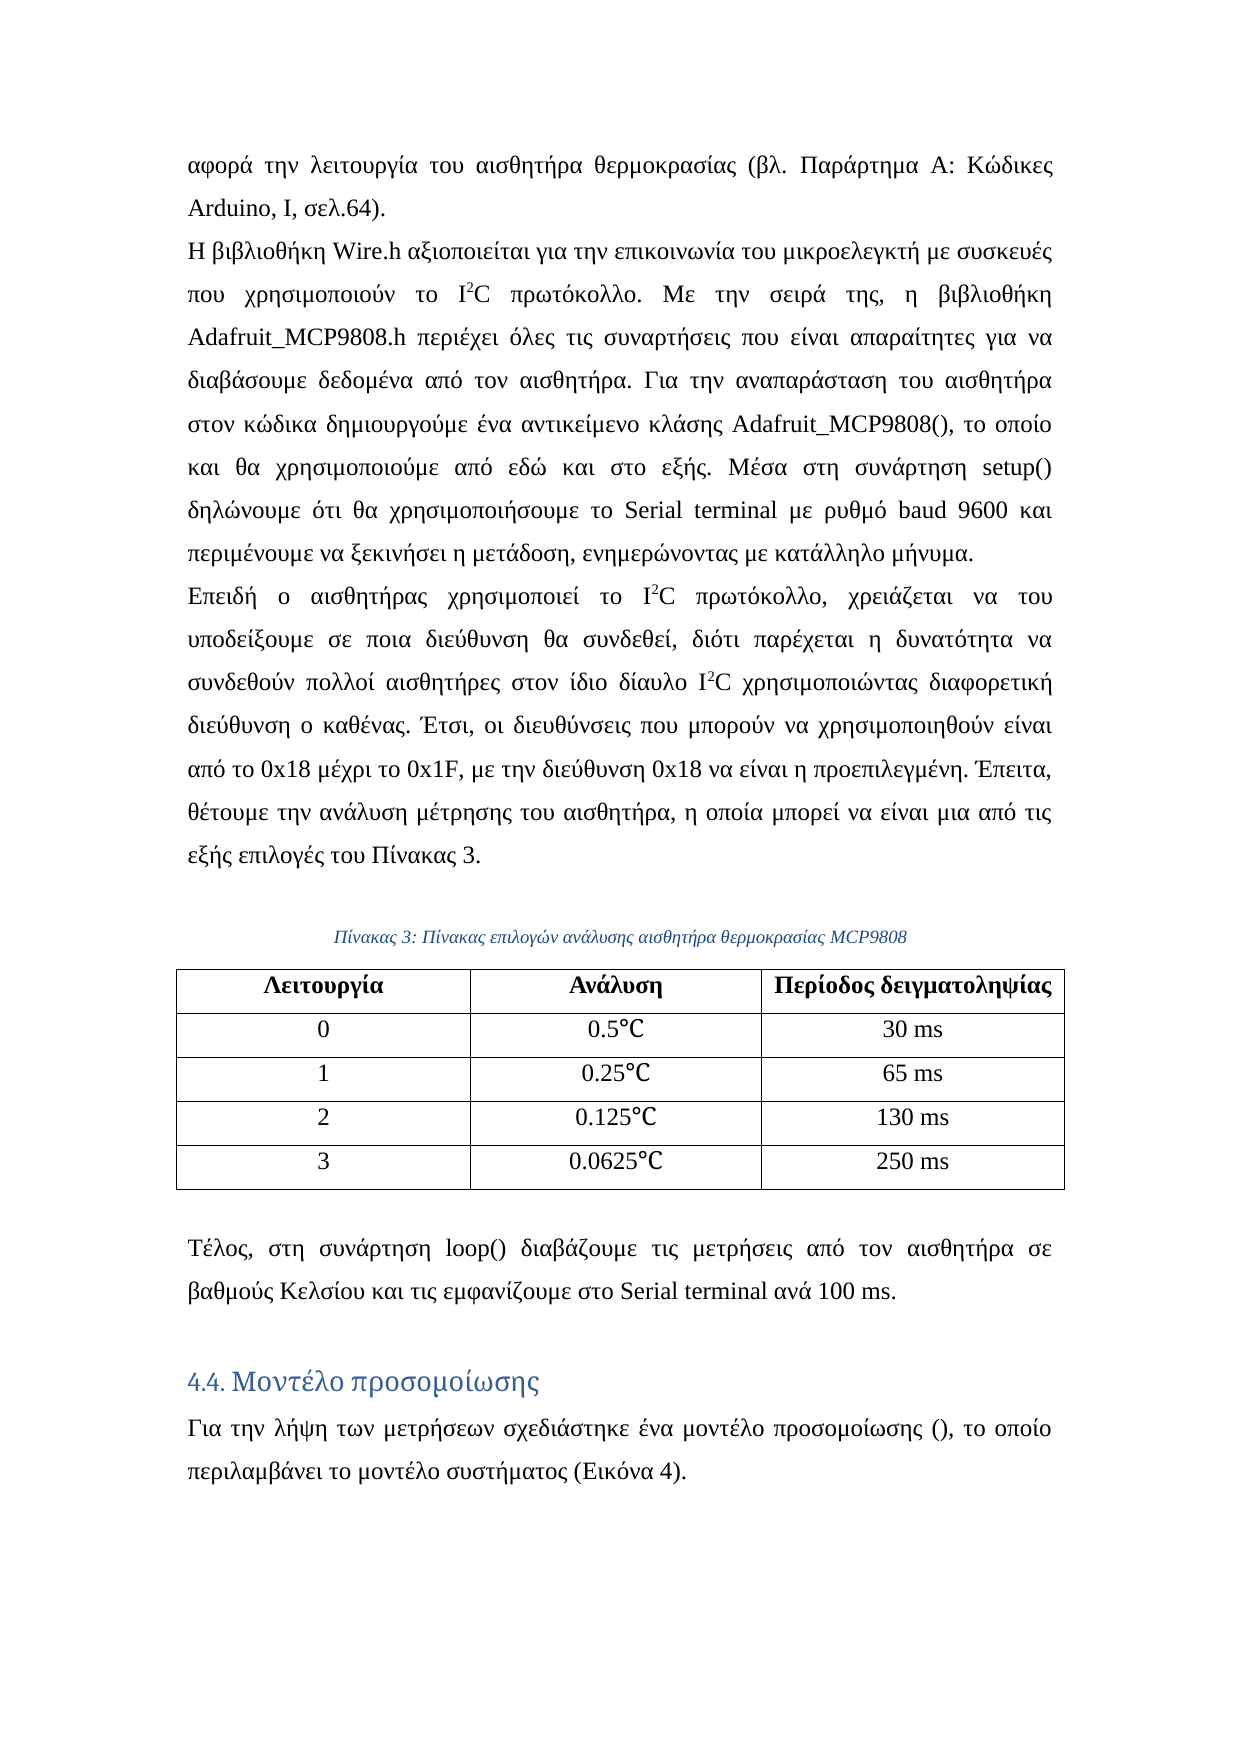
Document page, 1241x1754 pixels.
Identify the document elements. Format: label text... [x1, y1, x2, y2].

table_cell 3 [177, 1146, 470, 1189]
text Τέλος, στη συνάρτηση loop() διαβάζουμε τις μετρήσεις από τον αισθητήρα σε βαθμούς Κελσίου και τις εμφανίζουμε στο Serial terminal ανά 100 ms. [187, 1233, 1053, 1305]
table_cell 65 ms [762, 1058, 1064, 1101]
subtitle 4.4. Μοντέλο προσομοίωσης [187, 1367, 1053, 1398]
table_cell 1 [177, 1058, 470, 1101]
table_cell 0.5℃ [471, 1014, 761, 1057]
table_cell 2 [177, 1102, 470, 1145]
text Πίνακας 3: Πίνακας επιλογών ανάλυσης αισθητήρα θερμοκρασίας MCP9808 [187, 926, 1053, 948]
table_cell 30 ms [762, 1014, 1064, 1057]
table_cell 0.125℃ [471, 1102, 761, 1145]
table_header Λειτουργία [177, 970, 470, 1013]
table_cell 0 [177, 1014, 470, 1057]
table_cell 0.0625℃ [471, 1146, 761, 1189]
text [187, 150, 1053, 222]
table_cell 0.25℃ [471, 1058, 761, 1101]
text Για την λήψη των μετρήσεων σχεδιάστηκε ένα μοντέλο προσομοίωσης (), το οποίο περιλαμβάνει το μοντέλο συστήματος (Εικόνα 4). [187, 1413, 1053, 1485]
table_header Περίοδος δειγματοληψίας [762, 970, 1064, 1013]
table_header Ανάλυση [471, 970, 761, 1013]
text Η βιβλιοθήκη Wire.h αξιοποιείται για την επικοινωνία του μικροελεγκτή με συσκευές που χρησιμοποιούν το I2C πρωτόκολλο. Με την σειρά της, η βιβλιοθήκη Adafruit_MCP9808.h περιέχει όλες τις συναρτήσεις που είναι απαραίτητες για να διαβάσουμε δεδομένα από τον αισθητήρα. Για την αναπαράσταση του αισθητήρα στον κώδικα δημιουργούμε ένα αντικείμενο κλάσης Adafruit_MCP9808(), το οποίο και θα χρησιμοποιούμε από εδώ και στο εξής. Μέσα στη συνάρτηση setup() δηλώνουμε ότι θα χρησιμοποιήσουμε το Serial terminal με ρυθμό baud 9600 και περιμένουμε να ξεκινήσει η μετάδοση, ενημερώνοντας με κατάλληλο μήνυμα. [187, 236, 1053, 567]
text Επειδή ο αισθητήρας χρησιμοποιεί το I2C πρωτόκολλο, χρειάζεται να του υποδείξουμε σε ποια διεύθυνση θα συνδεθεί, διότι παρέχεται η δυνατότητα να συνδεθούν πολλοί αισθητήρες στον ίδιο δίαυλο I2C χρησιμοποιώντας διαφορετική διεύθυνση ο καθένας. Έτσι, οι διευθύνσεις που μπορούν να χρησιμοποιηθούν είναι από το 0x18 μέχρι το 0x1F, με την διεύθυνση 0x18 να είναι η προεπιλεγμένη. Έπειτα, θέτουμε την ανάλυση μέτρησης του αισθητήρα, η οποία μπορεί να είναι μια από τις εξής επιλογές του Πίνακας 3. [187, 581, 1053, 869]
table_cell 250 ms [762, 1146, 1064, 1189]
table_cell 130 ms [762, 1102, 1064, 1145]
